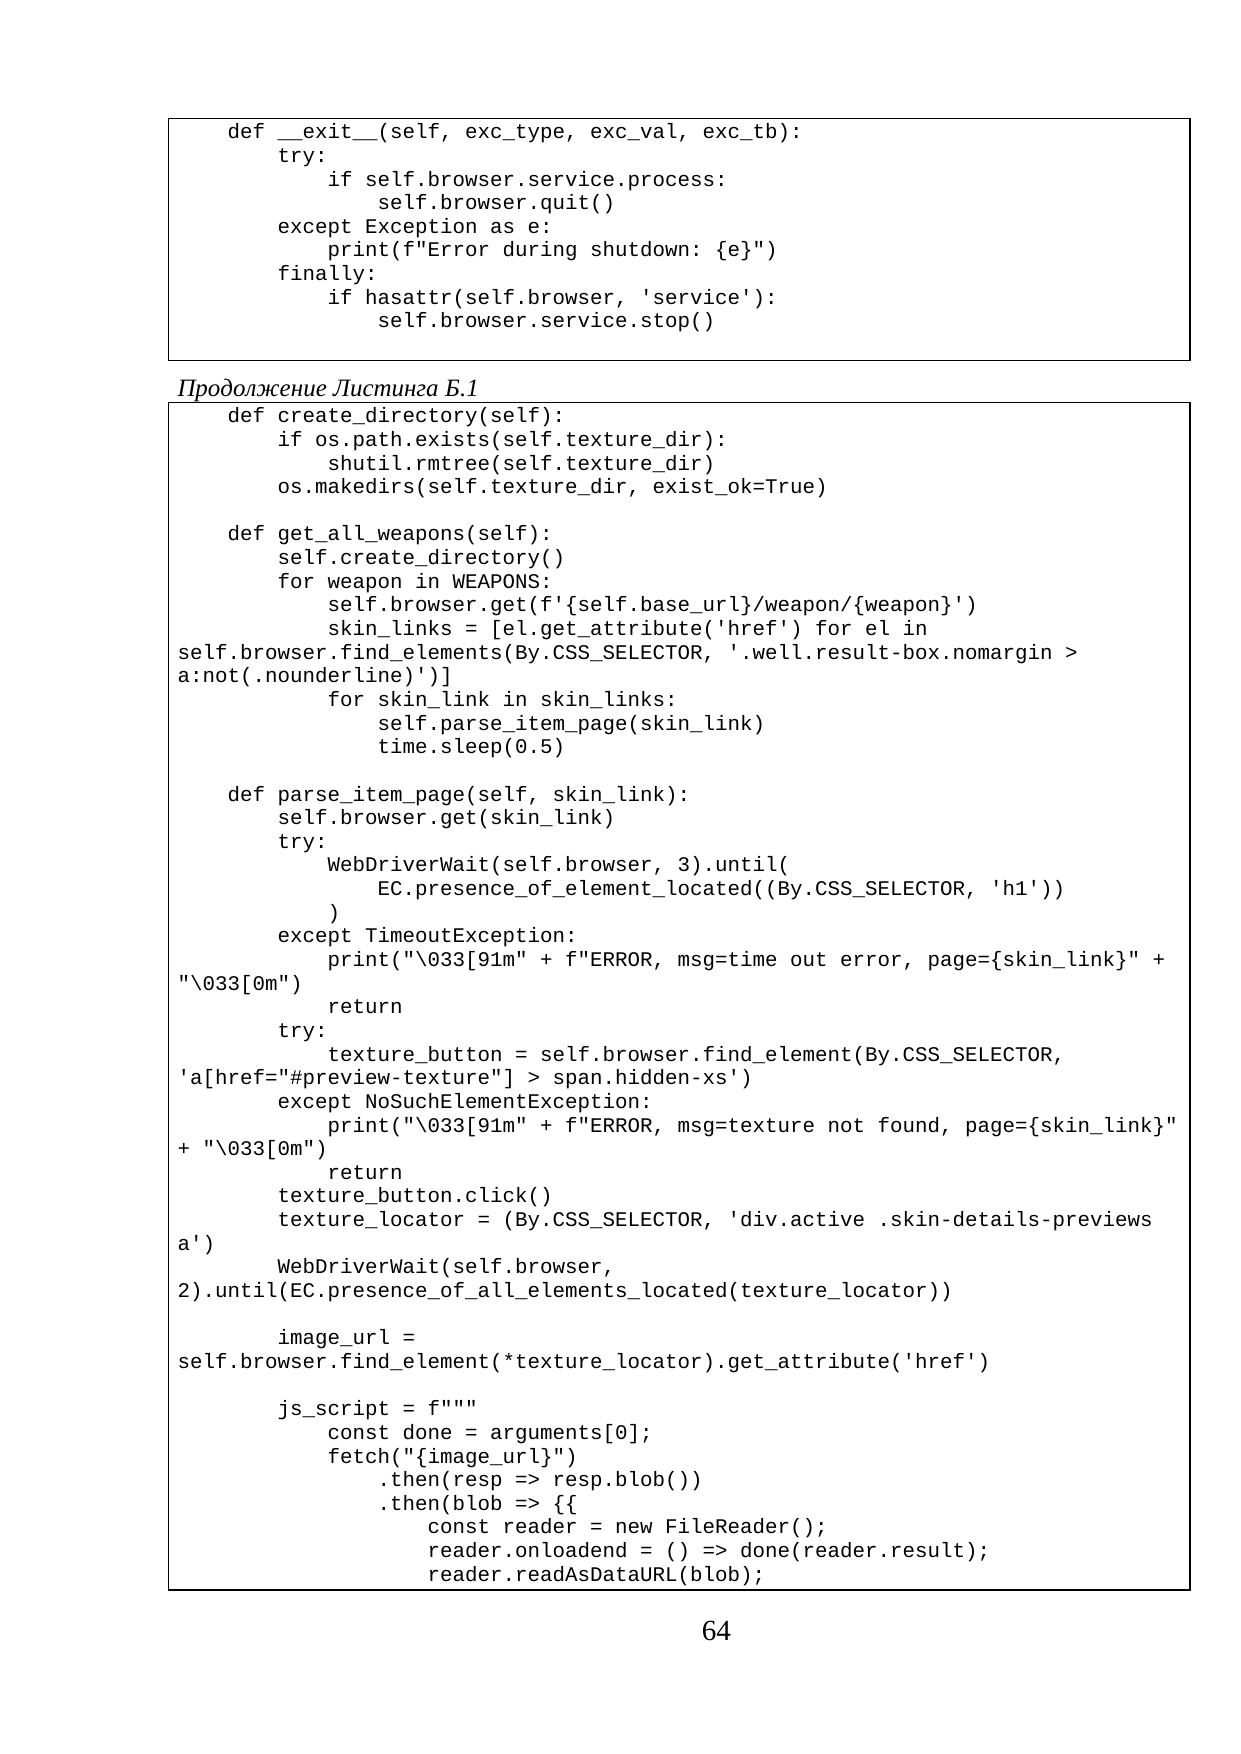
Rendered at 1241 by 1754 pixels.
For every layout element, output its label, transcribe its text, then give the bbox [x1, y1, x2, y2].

text skin_links = [el.get_attribute('href') for el in self.browser.find_elements(By.CSS_SELECTOR, '.well.result-box.nomargin > a:not(.nounderline)')] [177, 618, 1181, 689]
text return [177, 1162, 1181, 1186]
text .then(blob => {{ [177, 1493, 1181, 1517]
text for skin_link in skin_links: [177, 689, 1181, 713]
text except TimeoutException: [177, 925, 1181, 949]
text print("\033[91m" + f"ERROR, msg=texture not found, page={skin_link}" + "\033[0m") [177, 1114, 1181, 1162]
text print("\033[91m" + f"ERROR, msg=time out error, page={skin_link}" + "\033[0m") [177, 949, 1181, 996]
text self.browser.get(skin_link) [177, 807, 1181, 831]
text self.parse_item_page(skin_link) [177, 713, 1181, 736]
text WebDriverWait(self.browser, 3).until( [177, 854, 1181, 878]
text def create_directory(self): [169, 403, 1189, 429]
text self.create_directory() [177, 547, 1181, 571]
text def __exit__(self, exc_type, exc_val, exc_tb): [169, 119, 1189, 145]
text image_url = self.browser.find_element(*texture_locator).get_attribute('href') [177, 1327, 1181, 1375]
text time.sleep(0.5) [177, 736, 1181, 760]
text EC.presence_of_element_located((By.CSS_SELECTOR, 'h1')) [177, 878, 1181, 902]
text js_script = f""" [177, 1398, 1181, 1422]
text def parse_item_page(self, skin_link): [177, 783, 1181, 807]
text print(f"Error during shutdown: {e}") [177, 239, 1181, 263]
text try: [177, 831, 1181, 854]
text try: [177, 1020, 1181, 1044]
text except NoSuchElementException: [177, 1091, 1181, 1114]
text self.browser.get(f'{self.base_url}/weapon/{weapon}') [177, 594, 1181, 618]
text if os.path.exists(self.texture_dir): [177, 429, 1181, 452]
text if self.browser.service.process: [177, 168, 1181, 192]
text ) [177, 902, 1181, 925]
text return [177, 996, 1181, 1020]
text const reader = new FileReader(); [177, 1517, 1181, 1540]
text WebDriverWait(self.browser, 2).until(EC.presence_of_all_elements_located(texture_locator)) [177, 1256, 1181, 1304]
text try: [177, 145, 1181, 168]
text texture_button = self.browser.find_element(By.CSS_SELECTOR, 'a[href="#preview-texture"] > span.hidden-xs') [177, 1044, 1181, 1091]
text .then(resp => resp.blob()) [177, 1469, 1181, 1493]
text texture_locator = (By.CSS_SELECTOR, 'div.active .skin-details-previews a') [177, 1209, 1181, 1256]
text const done = arguments[0]; [177, 1422, 1181, 1446]
text def get_all_weapons(self): [177, 523, 1181, 547]
text self.browser.quit() [177, 192, 1181, 216]
text Продолжение Листинга Б.1 [177, 373, 1181, 402]
text for weapon in WEAPONS: [177, 571, 1181, 594]
text os.makedirs(self.texture_dir, exist_ok=True) [177, 476, 1181, 500]
text shutil.rmtree(self.texture_dir) [177, 452, 1181, 476]
text finally: [177, 263, 1181, 287]
text if hasattr(self.browser, 'service'): [177, 287, 1181, 310]
text self.browser.service.stop() [177, 310, 1181, 334]
text reader.readAsDataURL(blob); [169, 1561, 1189, 1589]
text fetch("{image_url}") [177, 1446, 1181, 1469]
text reader.onloadend = () => done(reader.result); [177, 1540, 1181, 1561]
text except Exception as e: [177, 216, 1181, 239]
text texture_button.click() [177, 1186, 1181, 1209]
